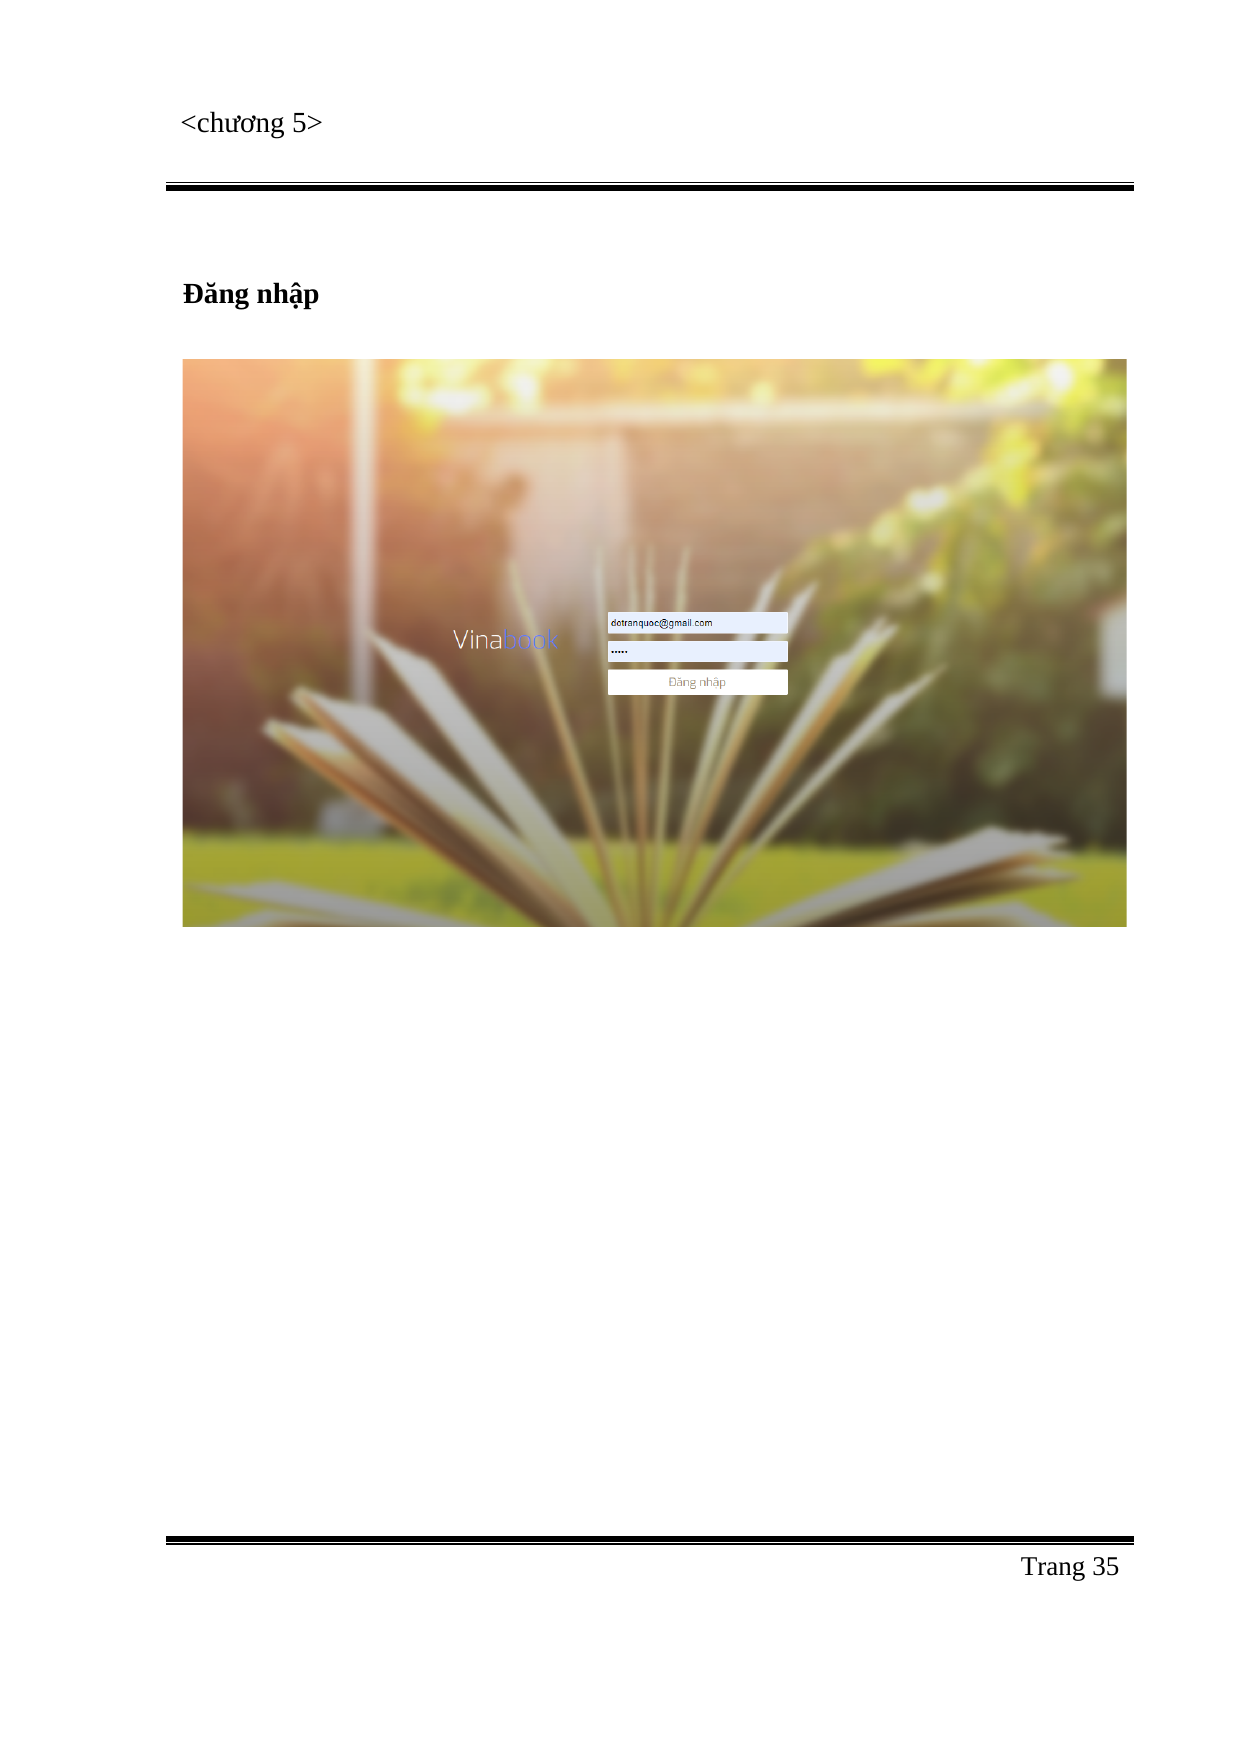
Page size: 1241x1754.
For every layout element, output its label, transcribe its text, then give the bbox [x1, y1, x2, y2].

subtitle Đăng nhập [183, 277, 1119, 310]
picture [182, 359, 1127, 927]
